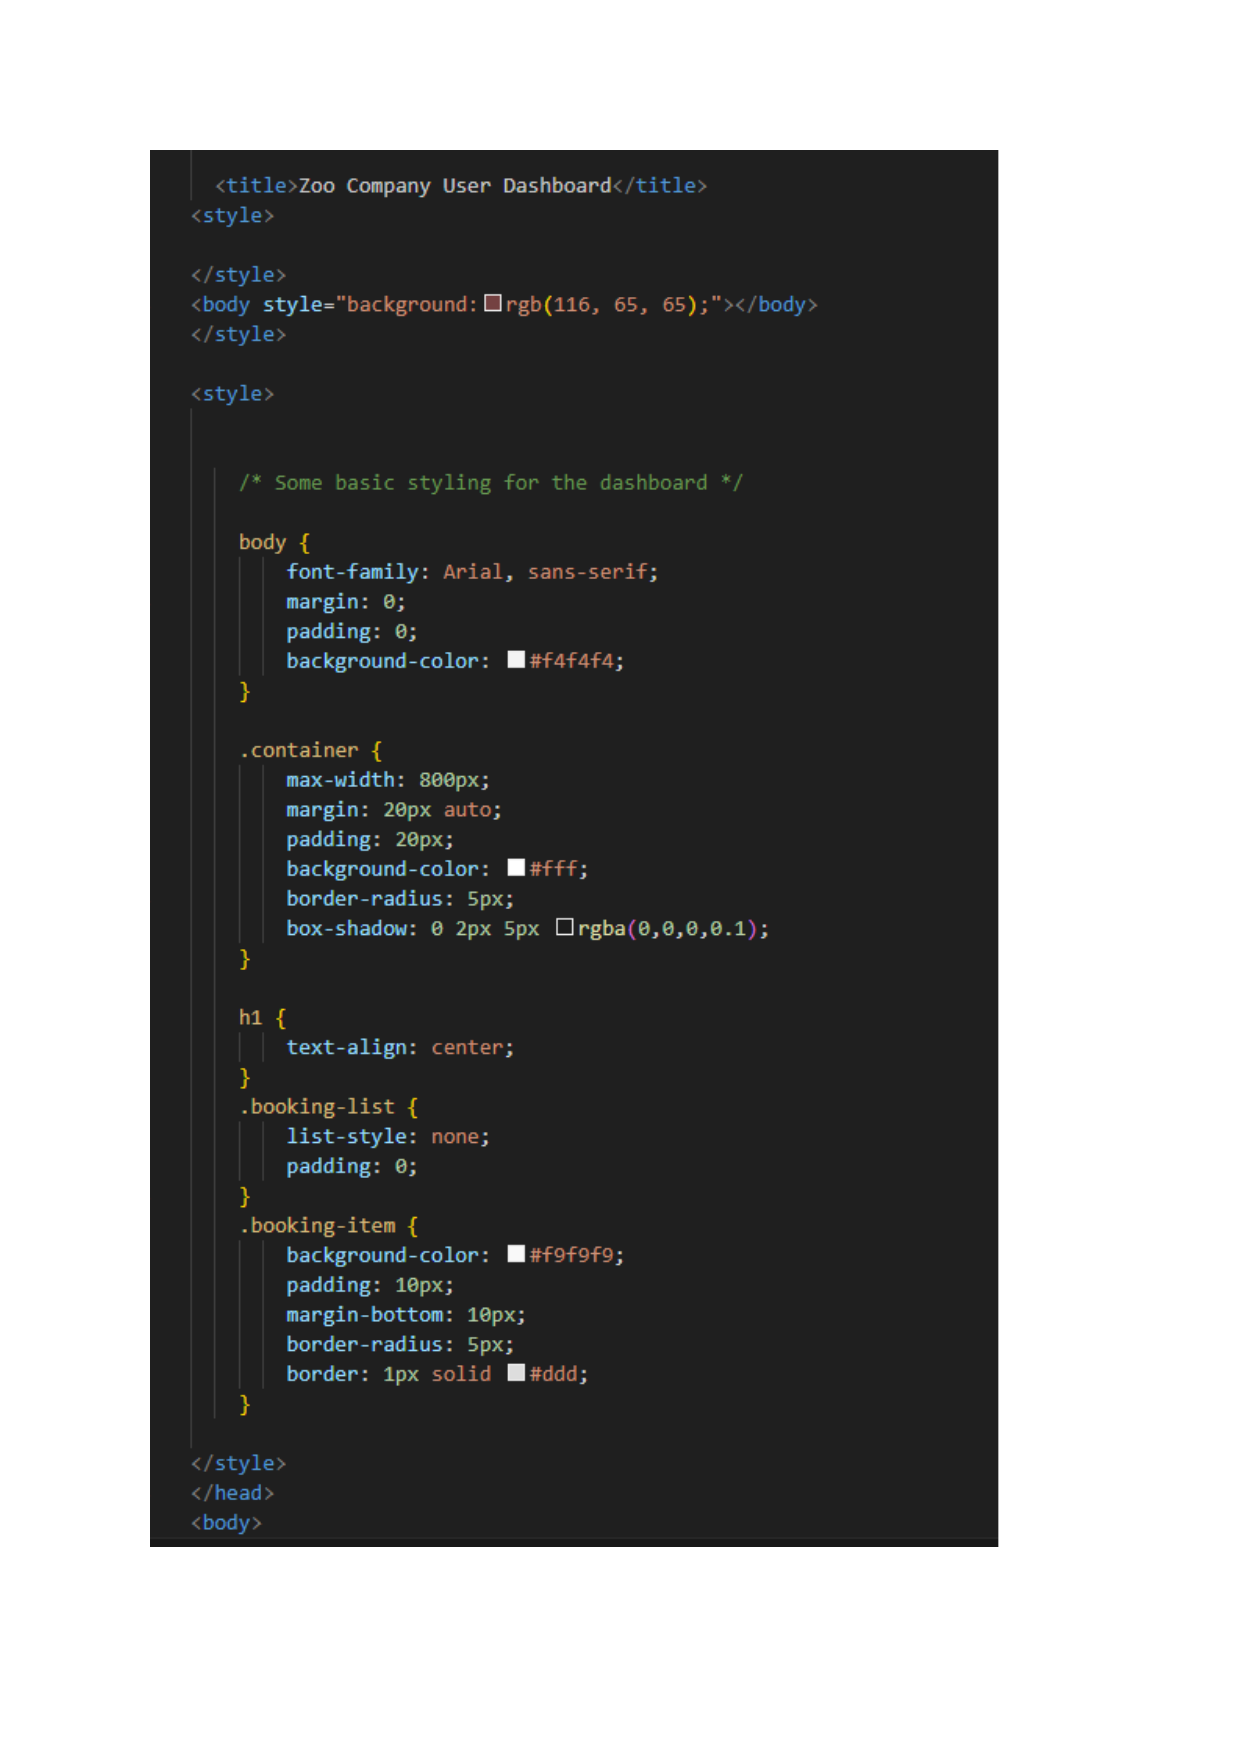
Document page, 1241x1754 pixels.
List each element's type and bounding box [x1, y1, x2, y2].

picture [150, 150, 999, 1547]
